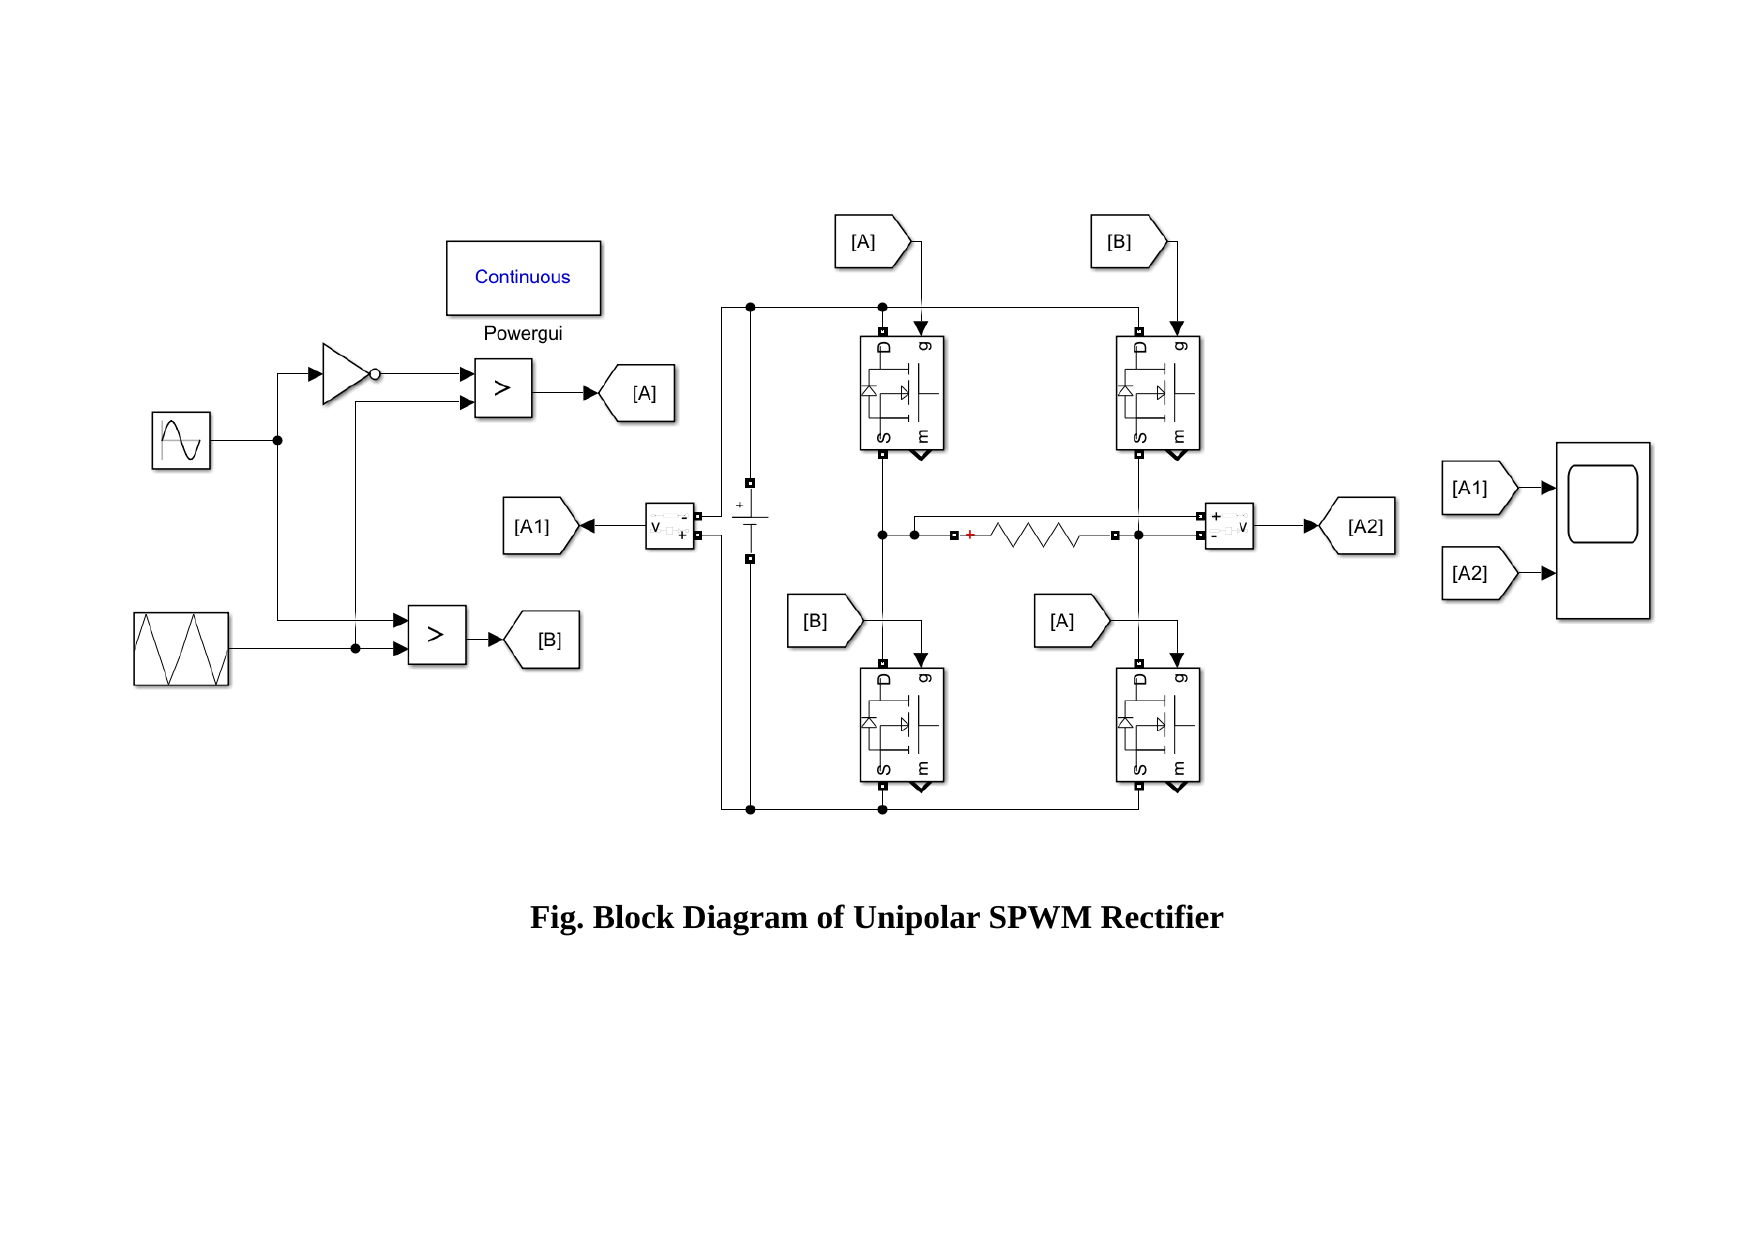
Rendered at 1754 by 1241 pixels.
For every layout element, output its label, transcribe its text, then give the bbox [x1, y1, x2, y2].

text Fig. Block Diagram of Unipolar SPWM Rectifier [91, 898, 1663, 936]
picture [91, 205, 1663, 821]
